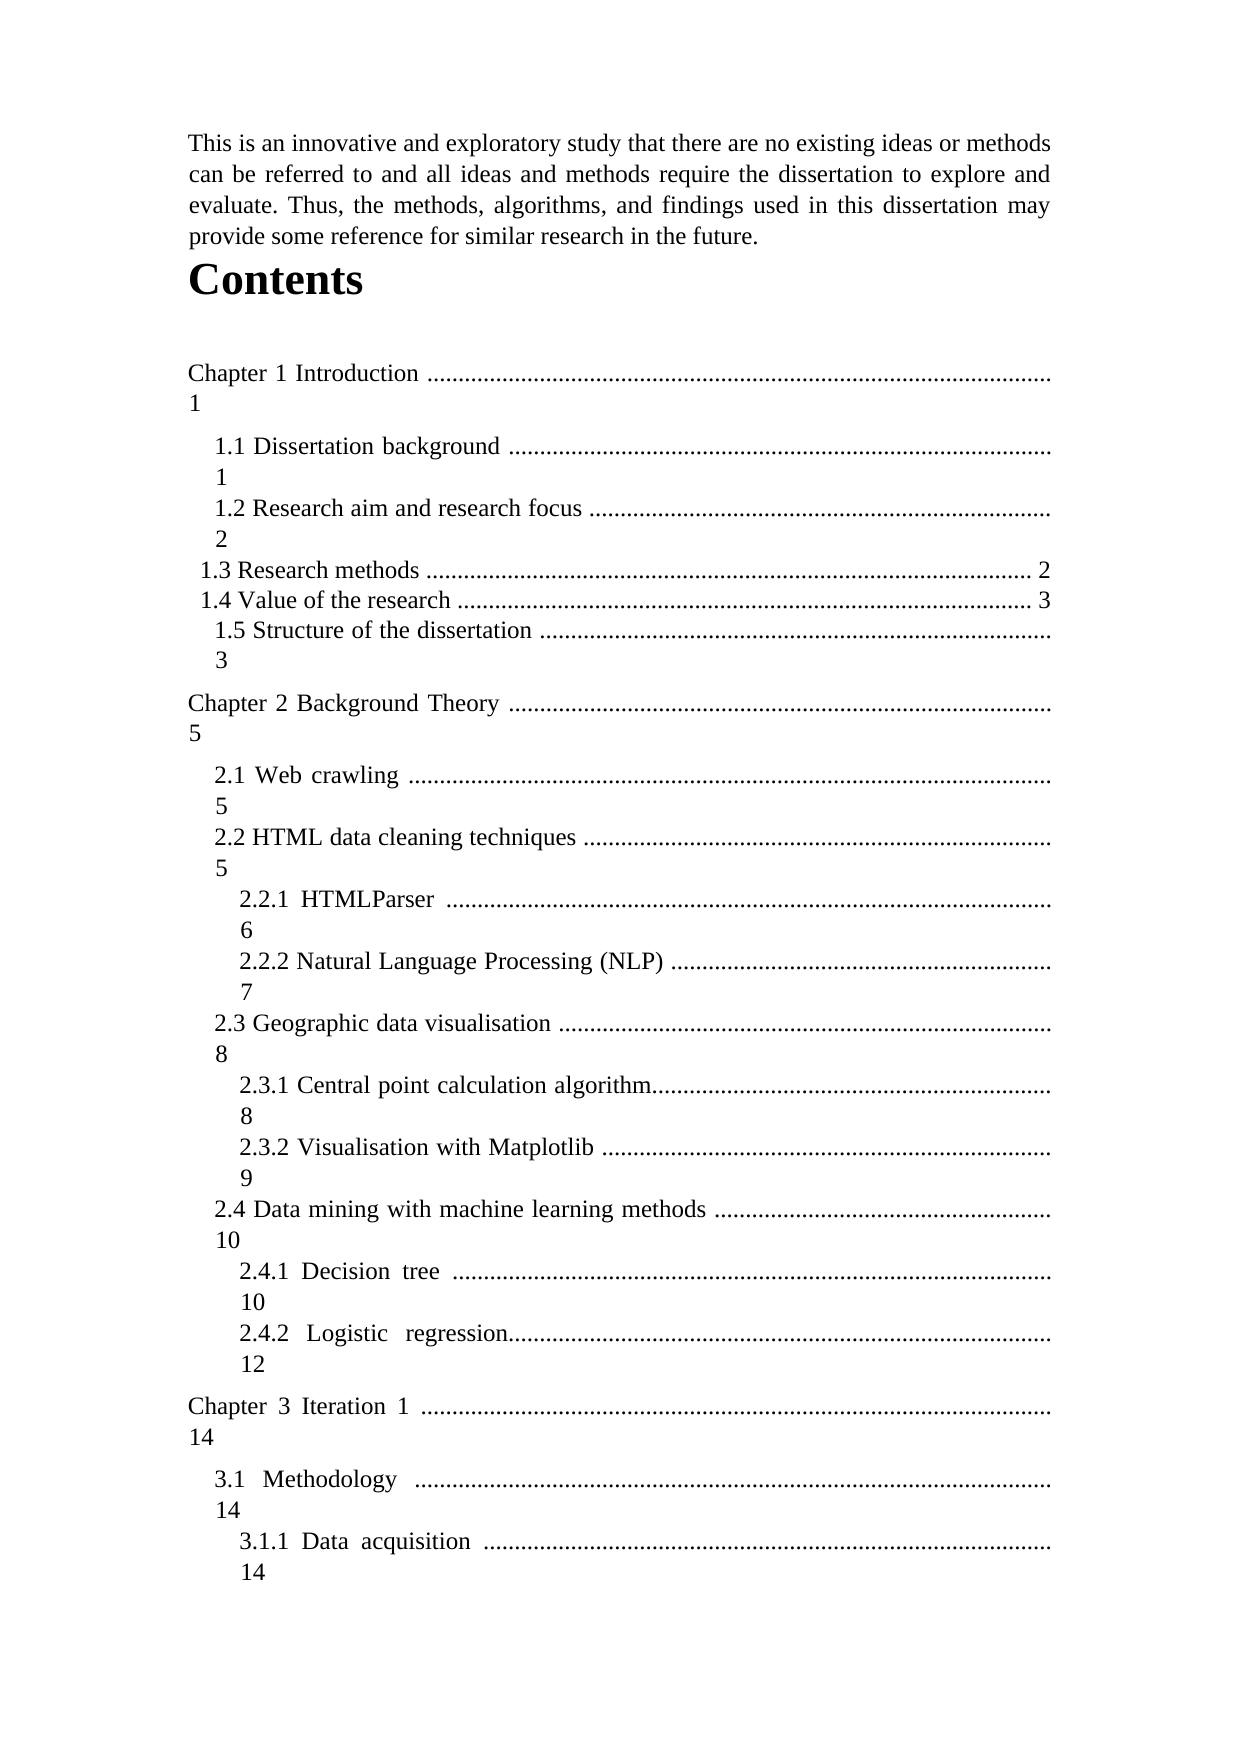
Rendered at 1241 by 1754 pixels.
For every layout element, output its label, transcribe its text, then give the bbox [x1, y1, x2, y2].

text This is an innovative and exploratory study that there are no existing ideas or methods can be referred to and all ideas and methods require the dissertation to explore and evaluate. Thus, the methods, algorithms, and findings used in this dissertation may provide some reference for similar research in the future. [188, 128, 1052, 249]
text 2.3.1 Central point calculation algorithm................................................................ 8 [239, 1070, 1052, 1130]
text 2.4.2 Logistic regression....................................................................................... 12 [239, 1318, 1052, 1378]
text 1.1 Dissertation background ....................................................................................... 1 [214, 431, 1052, 490]
text 2.3 Geographic data visualisation ............................................................................... 8 [214, 1008, 1052, 1068]
text 2.4.1 Decision tree ................................................................................................ 10 [239, 1256, 1052, 1316]
text Chapter 1 Introduction .................................................................................................... 1 [188, 358, 1052, 417]
text 2.4 Data mining with machine learning methods ...................................................... 10 [214, 1194, 1052, 1254]
text 1.2 Research aim and research focus .......................................................................... 2 [214, 493, 1052, 552]
text 2.3.2 Visualisation with Matplotlib ........................................................................ 9 [239, 1132, 1052, 1192]
text 3.1.1 Data acquisition ........................................................................................... 14 [239, 1526, 1052, 1586]
text 2.2 HTML data cleaning techniques ........................................................................... 5 [214, 822, 1052, 882]
text Chapter 2 Background Theory ....................................................................................... 5 [188, 688, 1052, 747]
text 2.2.2 Natural Language Processing (NLP) ............................................................. 7 [239, 946, 1052, 1006]
text Chapter 3 Iteration 1 ..................................................................................................... 14 [188, 1391, 1052, 1451]
text 2.2.1 HTMLParser ................................................................................................. 6 [239, 884, 1052, 944]
subtitle Contents [188, 252, 1052, 305]
text 1.5 Structure of the dissertation .................................................................................. 3 [214, 615, 1052, 674]
text 3.1 Methodology ...................................................................................................... 14 [214, 1464, 1052, 1524]
text 1.3 Research methods ................................................................................................. 2 1.4 Value of the research ............................................................................................ 3 [198, 555, 1052, 613]
text 2.1 Web crawling ....................................................................................................... 5 [214, 760, 1052, 820]
